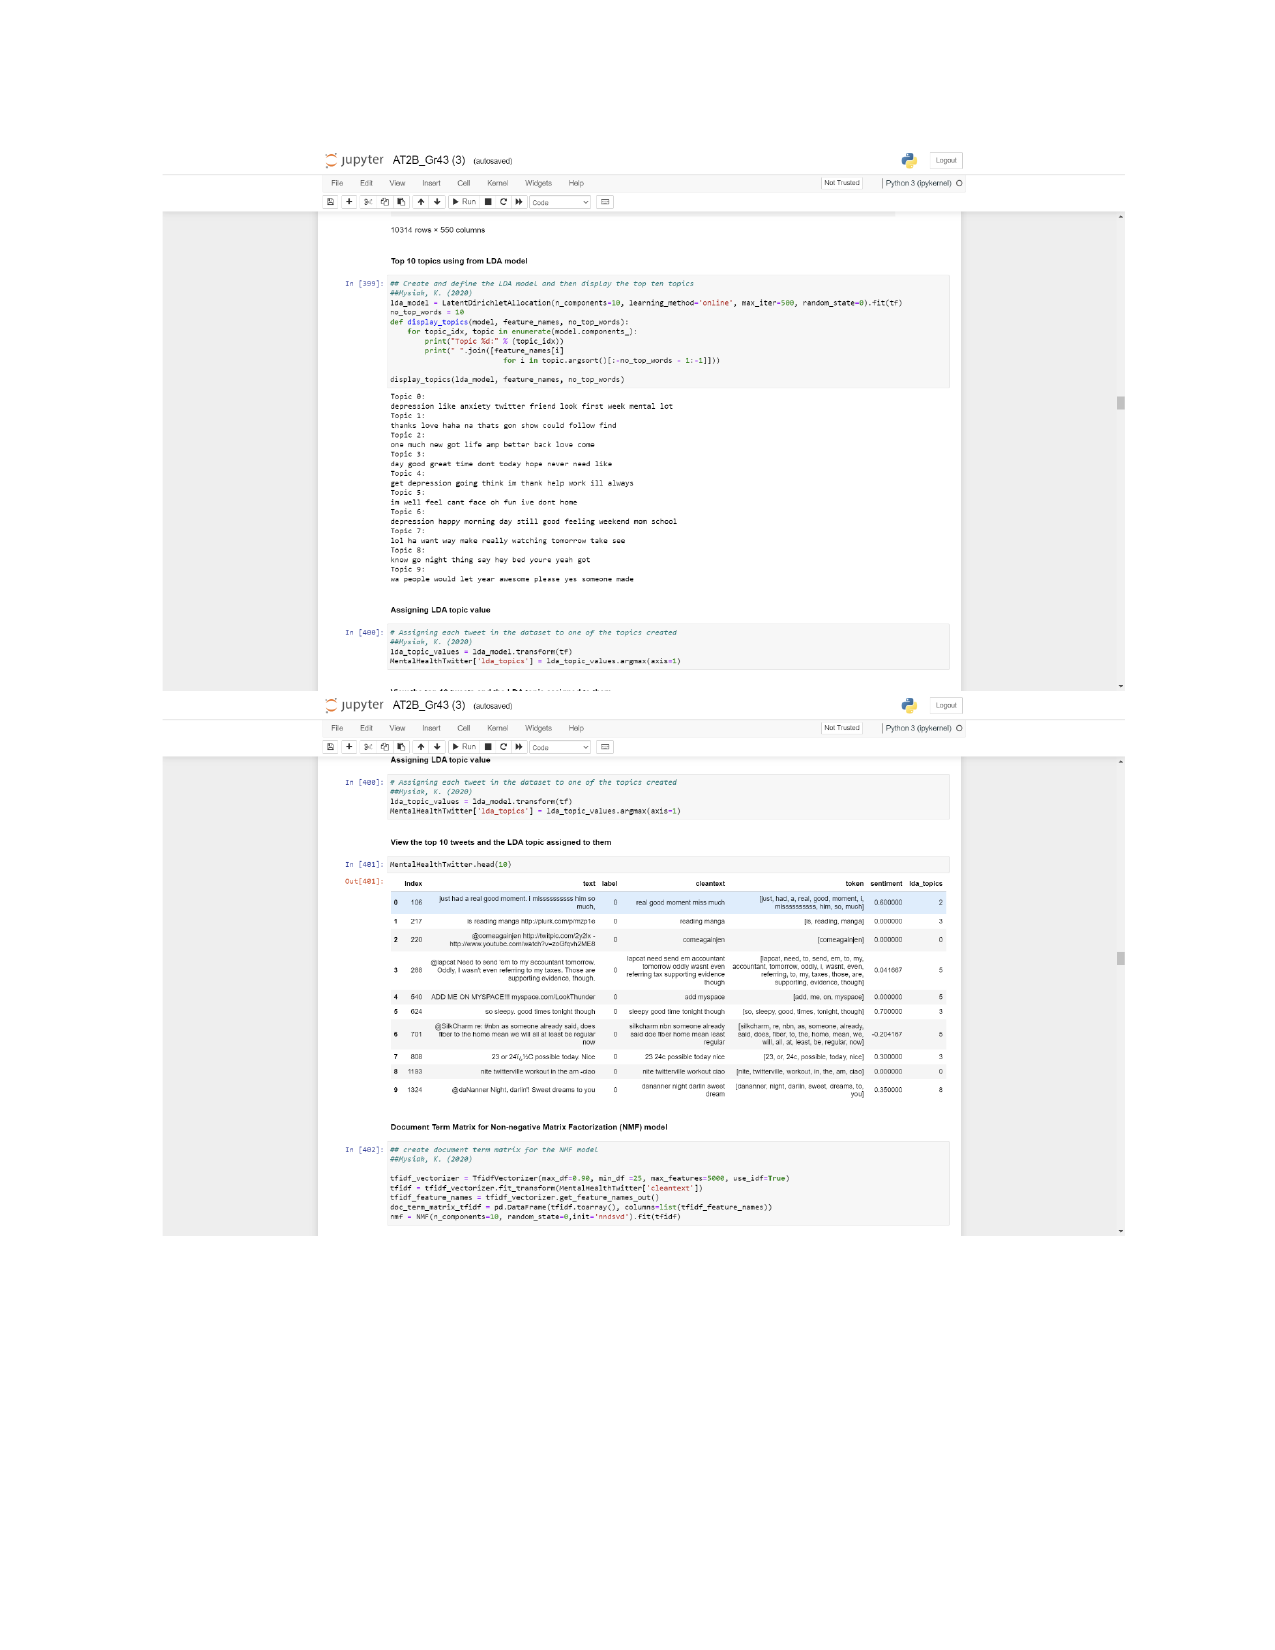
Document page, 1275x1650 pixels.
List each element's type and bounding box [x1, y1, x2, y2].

picture [162, 150, 1125, 691]
picture [162, 694, 1125, 1236]
